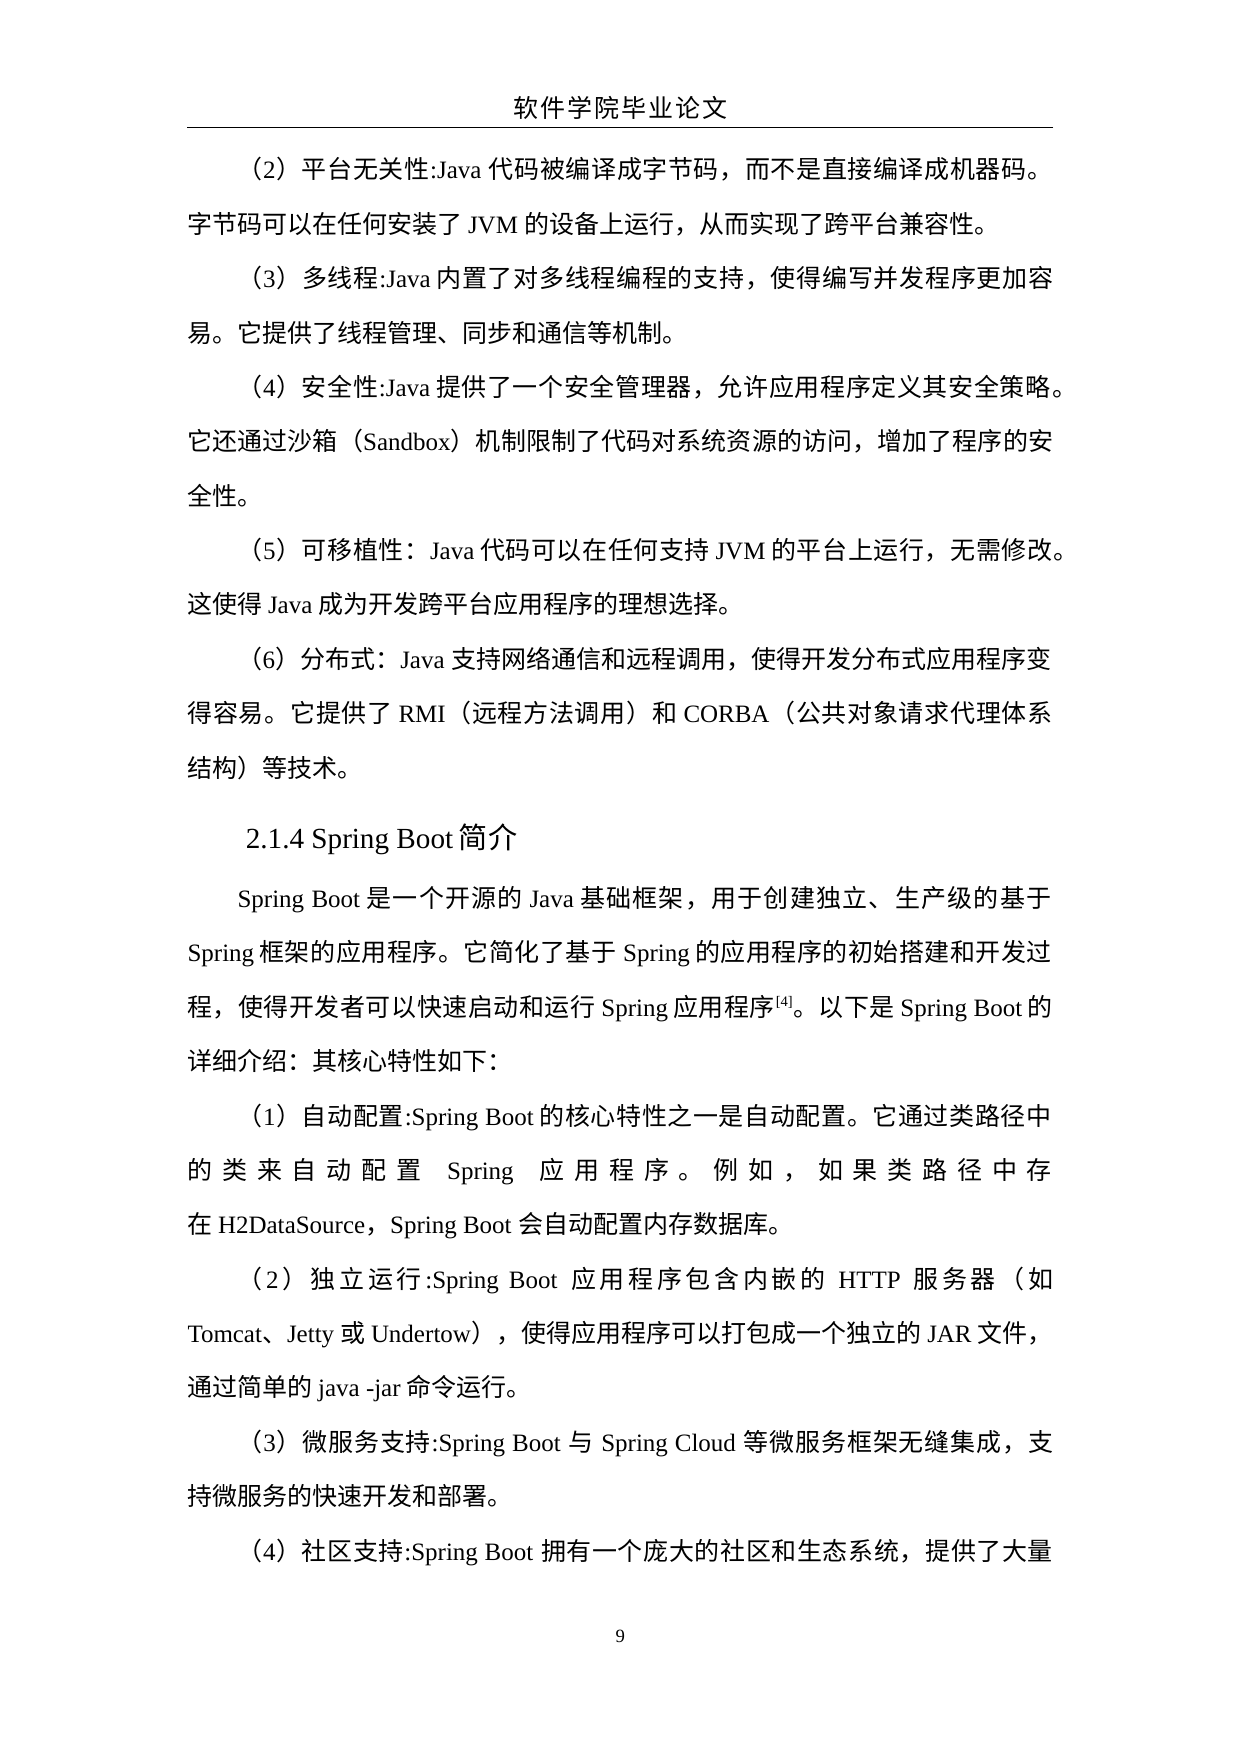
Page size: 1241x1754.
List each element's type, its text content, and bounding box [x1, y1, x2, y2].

text （3）微服务支持:Spring Boot 与 Spring Cloud 等微服务框架无缝集成，支持微服务的快速开发和部署。 [187, 1422, 1053, 1513]
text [187, 1531, 1053, 1567]
text Spring Boot是一个开源的Java基础框架，用于创建独立、生产级的基于Spring框架的应用程序。它简化了基于Spring的应用程序的初始搭建和开发过程，使得开发者可以快速启动和运行Spring应用程序[4]。以下是Spring Boot的详细介绍：其核心特性如下： [187, 878, 1053, 1078]
text （1）自动配置:Spring Boot的核心特性之一是自动配置。它通过类路径中的类来自动配置 Spring 应用程序。例如，如果类路径中存在 H2DataSource，Spring Boot 会自动配置内存数据库。 [187, 1096, 1053, 1241]
text （5）可移植性：Java代码可以在任何支持JVM的平台上运行，无需修改。这使得 Java 成为开发跨平台应用程序的理想选择。 [187, 531, 1053, 621]
text （6）分布式：Java 支持网络通信和远程调用，使得开发分布式应用程序变得容易。它提供了RMI（远程方法调用）和CORBA（公共对象请求代理体系结构）等技术。 [187, 639, 1053, 784]
text （2）独立运行:Spring Boot 应用程序包含内嵌的 HTTP 服务器（如 Tomcat、Jetty 或 Undertow），使得应用程序可以打包成一个独立的 JAR 文件，通过简单的 java -jar 命令运行。 [187, 1259, 1053, 1404]
text （3）多线程:Java内置了对多线程编程的支持，使得编写并发程序更加容易。它提供了线程管理、同步和通信等机制。 [187, 259, 1053, 349]
text （4）安全性:Java提供了一个安全管理器，允许应用程序定义其安全策略。它还通过沙箱（Sandbox）机制限制了代码对系统资源的访问，增加了程序的安全性。 [187, 367, 1053, 512]
subtitle 2.1.4 Spring Boot简介 [187, 815, 1053, 857]
text （2）平台无关性:Java 代码被编译成字节码，而不是直接编译成机器码。字节码可以在任何安装了 JVM 的设备上运行，从而实现了跨平台兼容性。 [187, 150, 1053, 241]
